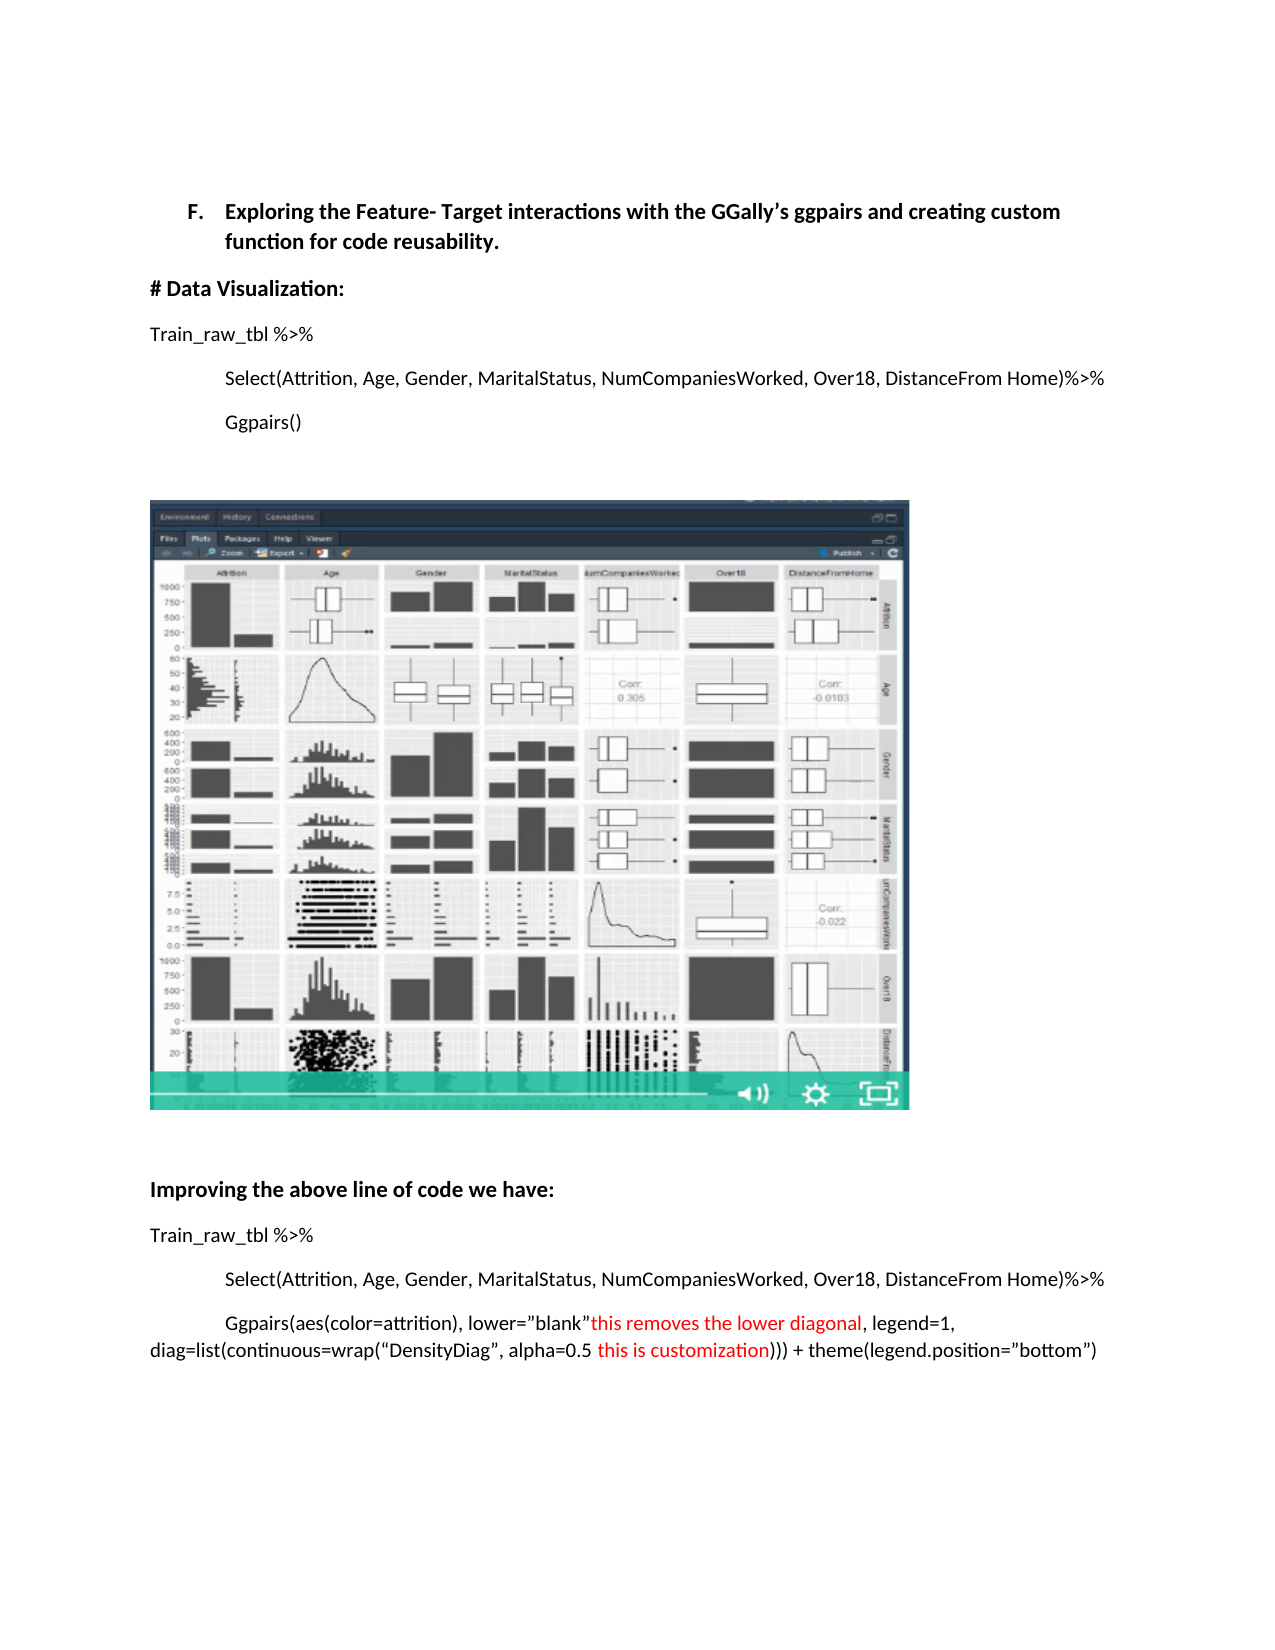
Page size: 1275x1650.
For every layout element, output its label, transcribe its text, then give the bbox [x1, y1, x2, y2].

text Train_raw_tbl %>% [150, 321, 1125, 346]
picture [150, 500, 910, 1110]
text Ggpairs(aes(color=attrition), lower=”blank”this removes the lower diagonal, legend=1, diag=list(continuous=wrap(“DensityDiag”, alpha=0.5 this is customization))) + theme(legend.position=”bottom”) [150, 1310, 1125, 1363]
text Ggpairs() [150, 409, 1125, 434]
list Exploring the Feature- Target interactions with the GGally’s ggpairs and creating custom function for code reusability. [187, 197, 1125, 255]
text Select(Attrition, Age, Gender, MaritalStatus, NumCompaniesWorked, Over18, DistanceFrom Home)%>% [150, 365, 1125, 390]
text Train_raw_tbl %>% [150, 1222, 1125, 1247]
text Improving the above line of code we have: [150, 1175, 1125, 1203]
text # Data Visualization: [150, 274, 1125, 302]
text Select(Attrition, Age, Gender, MaritalStatus, NumCompaniesWorked, Over18, DistanceFrom Home)%>% [150, 1266, 1125, 1291]
